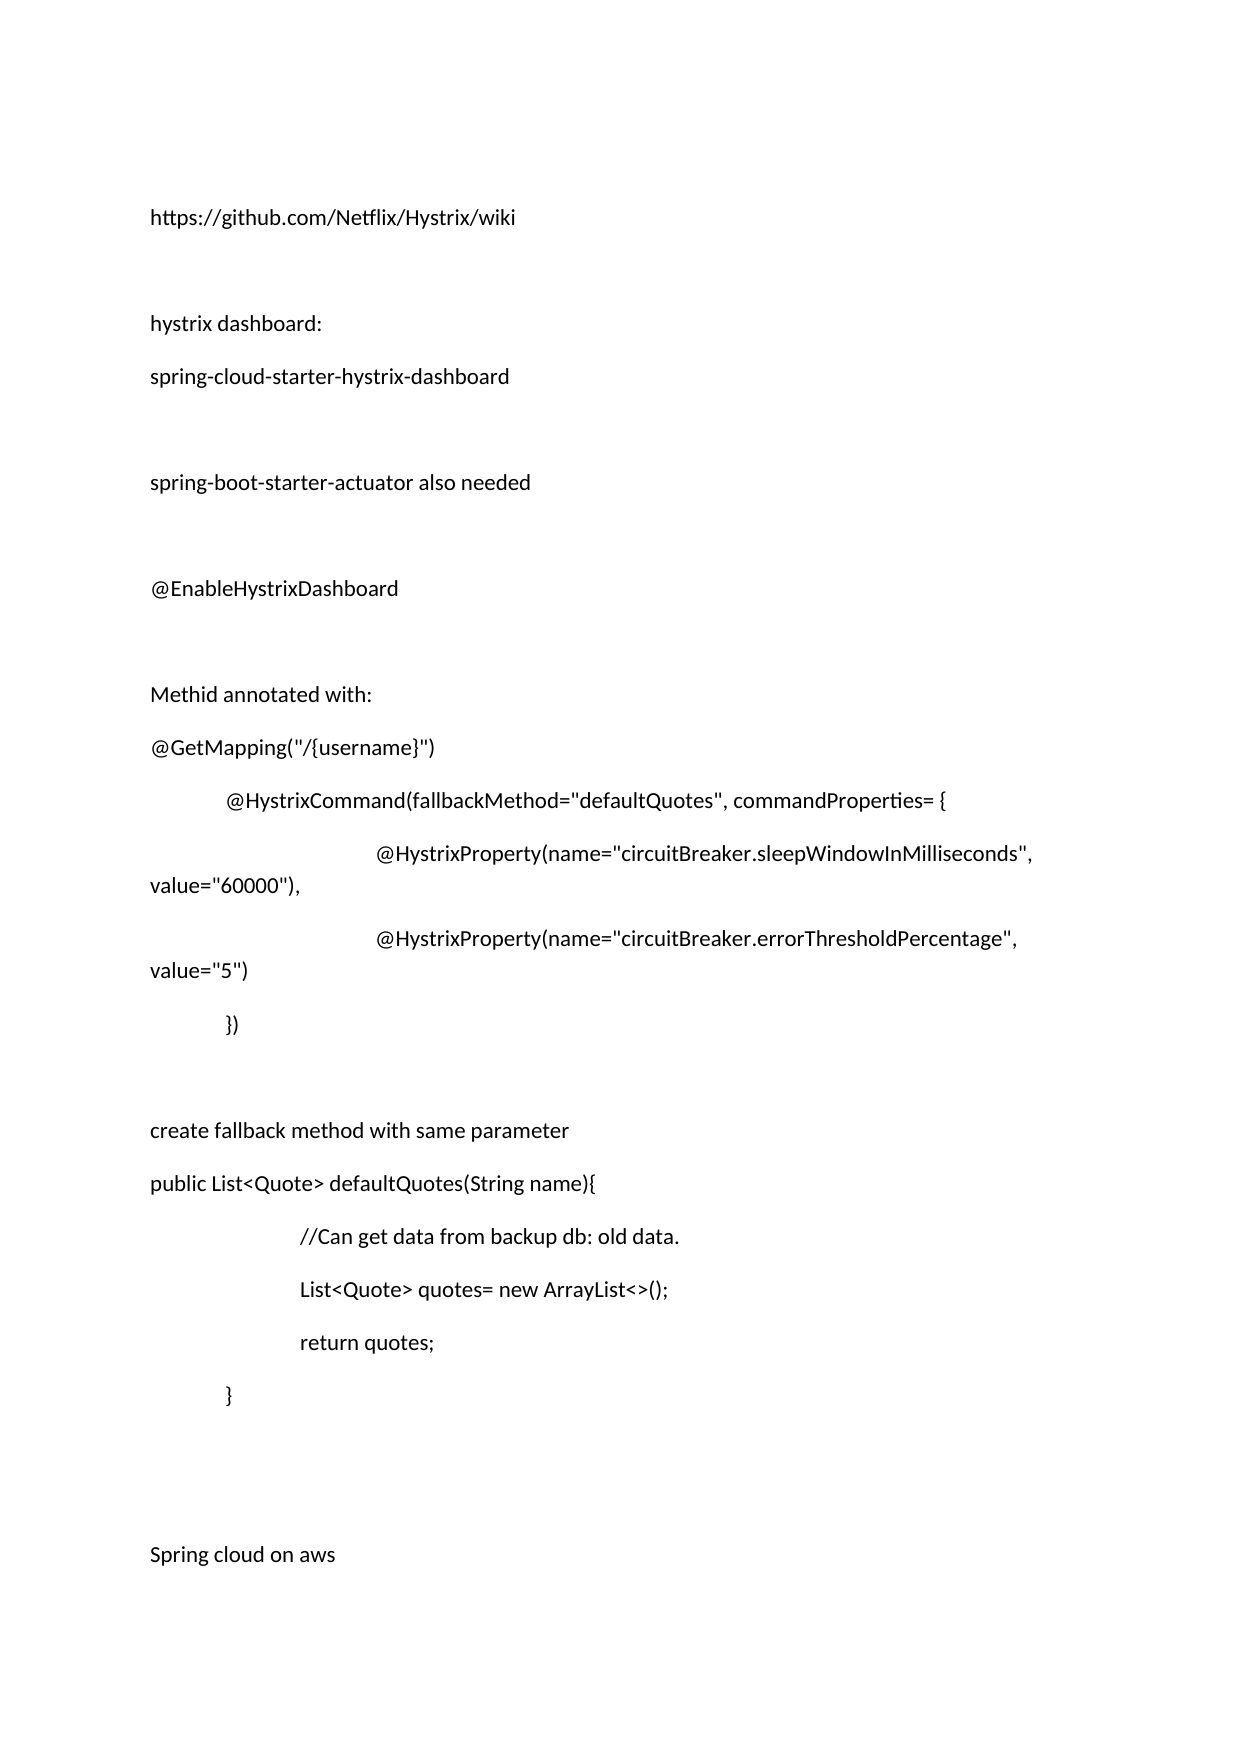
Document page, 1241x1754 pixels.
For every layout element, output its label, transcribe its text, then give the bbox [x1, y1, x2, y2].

text @HystrixCommand(fallbackMethod="defaultQuotes", commandProperties= { [150, 786, 1090, 814]
text https://github.com/Netflix/Hystrix/wiki [150, 203, 1090, 231]
text @HystrixProperty(name="circuitBreaker.sleepWindowInMilliseconds", value="60000"), [150, 839, 1090, 899]
text Spring cloud on aws [150, 1540, 1090, 1568]
text create fallback method with same parameter [150, 1116, 1090, 1144]
text public List<Quote> defaultQuotes(String name){ [150, 1169, 1090, 1197]
text }) [150, 1010, 1090, 1038]
text //Can get data from backup db: old data. [150, 1222, 1090, 1250]
text spring-cloud-starter-hystrix-dashboard [150, 362, 1090, 390]
text List<Quote> quotes= new ArrayList<>(); [150, 1275, 1090, 1303]
text } [150, 1381, 1090, 1409]
text spring-boot-starter-actuator also needed [150, 468, 1090, 496]
text hystrix dashboard: [150, 309, 1090, 337]
text @GetMapping("/{username}") [150, 733, 1090, 761]
text @EnableHystrixDashboard [150, 574, 1090, 602]
text Methid annotated with: [150, 680, 1090, 708]
text return quotes; [150, 1328, 1090, 1356]
text @HystrixProperty(name="circuitBreaker.errorThresholdPercentage", value="5") [150, 924, 1090, 985]
